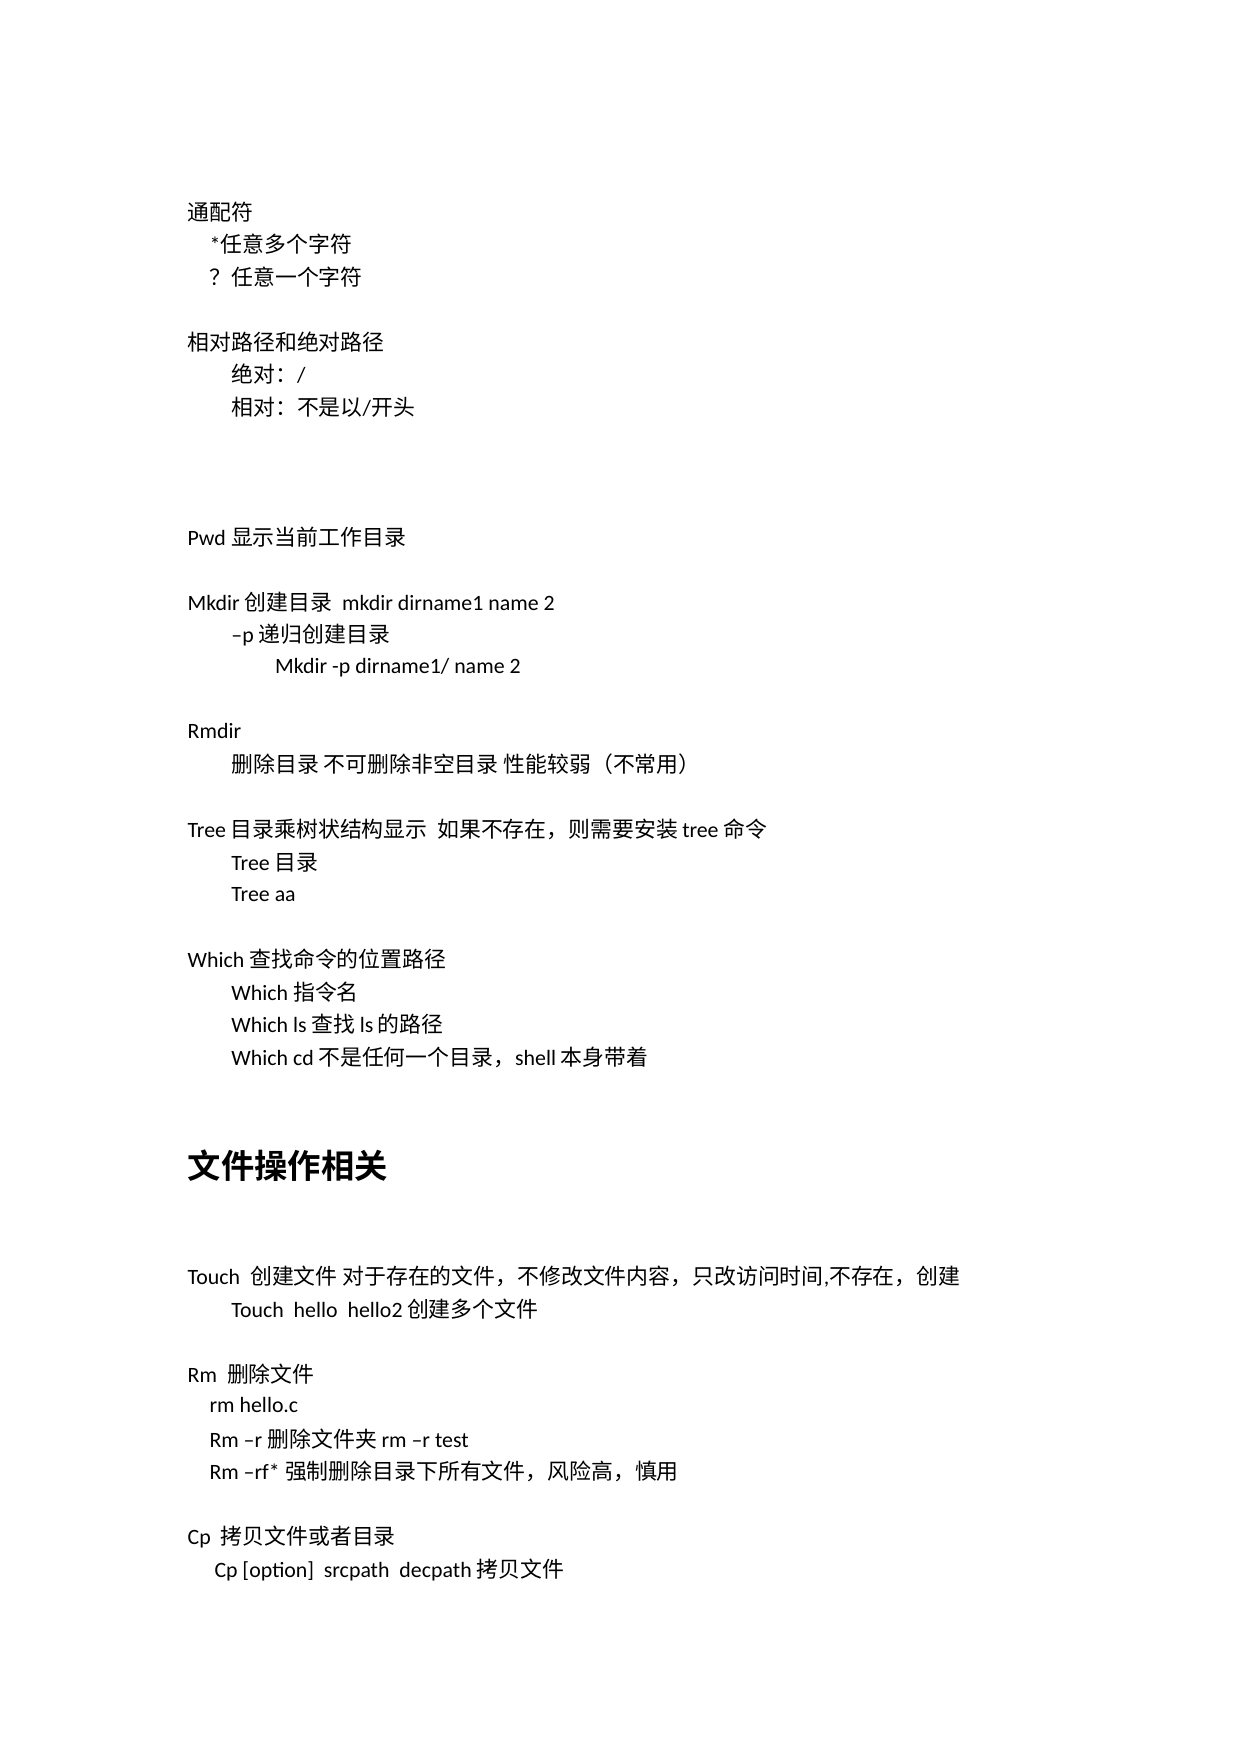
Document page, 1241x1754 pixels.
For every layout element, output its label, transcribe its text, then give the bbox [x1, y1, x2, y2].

text Rm –rf* 强制删除目录下所有文件，风险高，慎用 [209, 1454, 1053, 1486]
text Which ls 查找ls的路径 [187, 1007, 1053, 1039]
text Which 查找命令的位置路径 [187, 942, 1053, 974]
text –p 递归创建目录 [187, 617, 1053, 649]
text Rm –r 删除文件夹 rm –r test [209, 1421, 1053, 1454]
text Mkdir -p dirname1/ name 2 [231, 649, 1053, 682]
text 通配符 [187, 194, 1053, 227]
text rm hello.c [187, 1389, 1053, 1421]
text *任意多个字符 [209, 227, 1053, 259]
subtitle 文件操作相关 [187, 1132, 1053, 1197]
text 删除目录 不可删除非空目录 性能较弱（不常用） [187, 747, 1053, 779]
text 绝对：/ [231, 357, 1053, 389]
text Tree aa [187, 877, 1053, 909]
text 相对路径和绝对路径 [187, 324, 1053, 357]
text Which cd不是任何一个目录，shell本身带着 [187, 1039, 1053, 1072]
text Tree 目录 [187, 844, 1053, 877]
text Touch 创建文件 对于存在的文件，不修改文件内容，只改访问时间,不存在，创建 [187, 1259, 1053, 1291]
text ？任意一个字符 [209, 259, 1053, 292]
text Touch hello hello2创建多个文件 [187, 1291, 1053, 1324]
text Pwd 显示当前工作目录 [187, 519, 1053, 552]
text Tree目录乘树状结构显示 如果不存在，则需要安装tree命令 [187, 812, 1053, 844]
text Cp [option] srcpath decpath 拷贝文件 [209, 1551, 1053, 1584]
text Which 指令名 [187, 974, 1053, 1007]
text Rm 删除文件 [187, 1356, 1053, 1389]
text 相对：不是以/开头 [231, 389, 1053, 422]
text Mkdir 创建目录 mkdir dirname1 name 2 [187, 584, 1053, 617]
text Cp 拷贝文件或者目录 [187, 1519, 1053, 1551]
text Rmdir [187, 714, 1053, 747]
